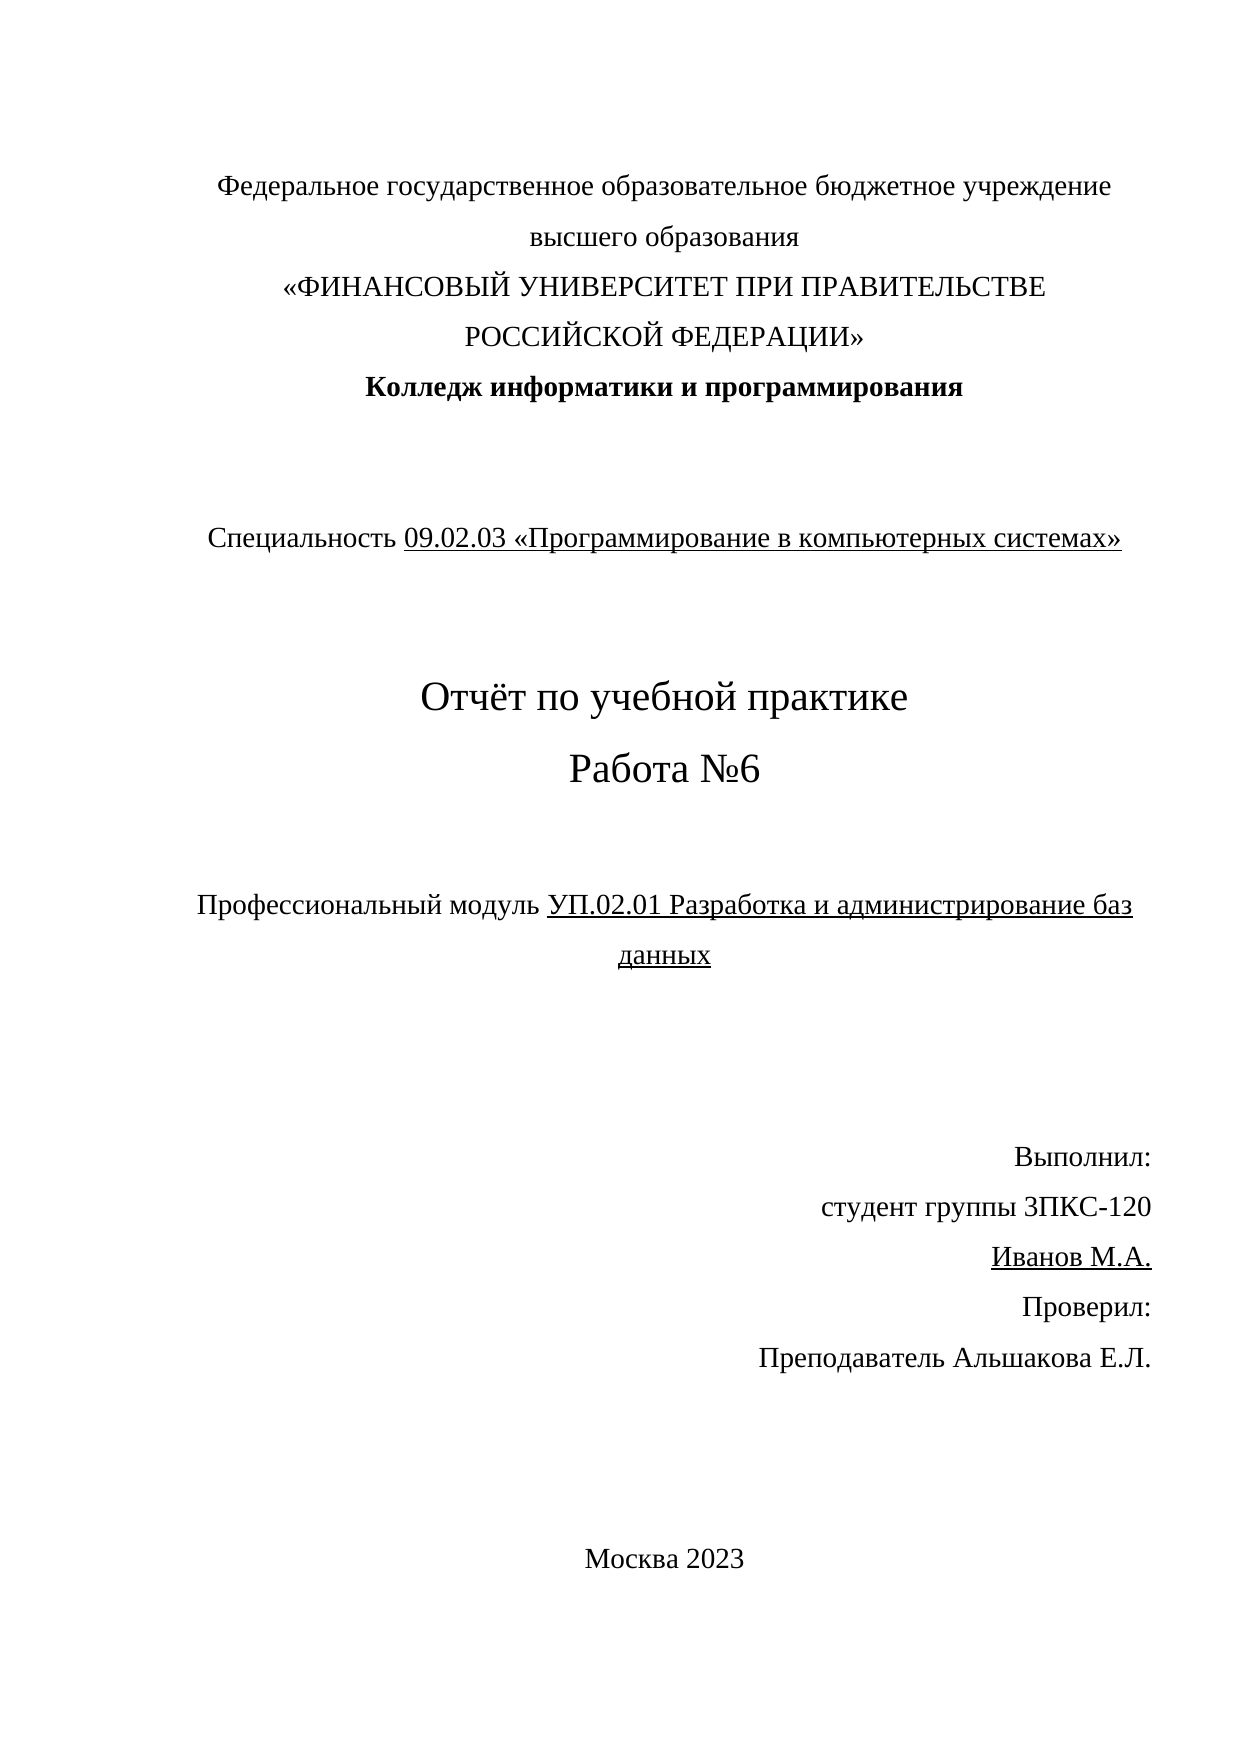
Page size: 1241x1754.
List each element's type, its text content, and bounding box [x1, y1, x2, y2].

text Федеральное государственное образовательное бюджетное учреждение высшего образования [177, 168, 1152, 252]
text Иванов М.А. [177, 1239, 1152, 1273]
text Проверил: [177, 1289, 1152, 1323]
text студент группы 3ПКС-120 [177, 1189, 1152, 1222]
text Отчёт по учебной практике [177, 671, 1152, 719]
text Профессиональный модуль УП.02.01 Разработка и администрирование баз данных [177, 887, 1152, 971]
text Колледж информатики и программирования [177, 369, 1152, 403]
text Москва 2023 [177, 1541, 1152, 1575]
text Работа №6 [177, 743, 1152, 791]
text Специальность 09.02.03 «Программирование в компьютерных системах» [177, 521, 1152, 554]
text «ФИНАНСОВЫЙ УНИВЕРСИТЕТ ПРИ ПРАВИТЕЛЬСТВЕ [177, 269, 1152, 302]
text РОССИЙСКОЙ ФЕДЕРАЦИИ» [177, 319, 1152, 353]
text Преподаватель Альшакова Е.Л. [177, 1340, 1152, 1373]
text Выполнил: [177, 1139, 1152, 1172]
